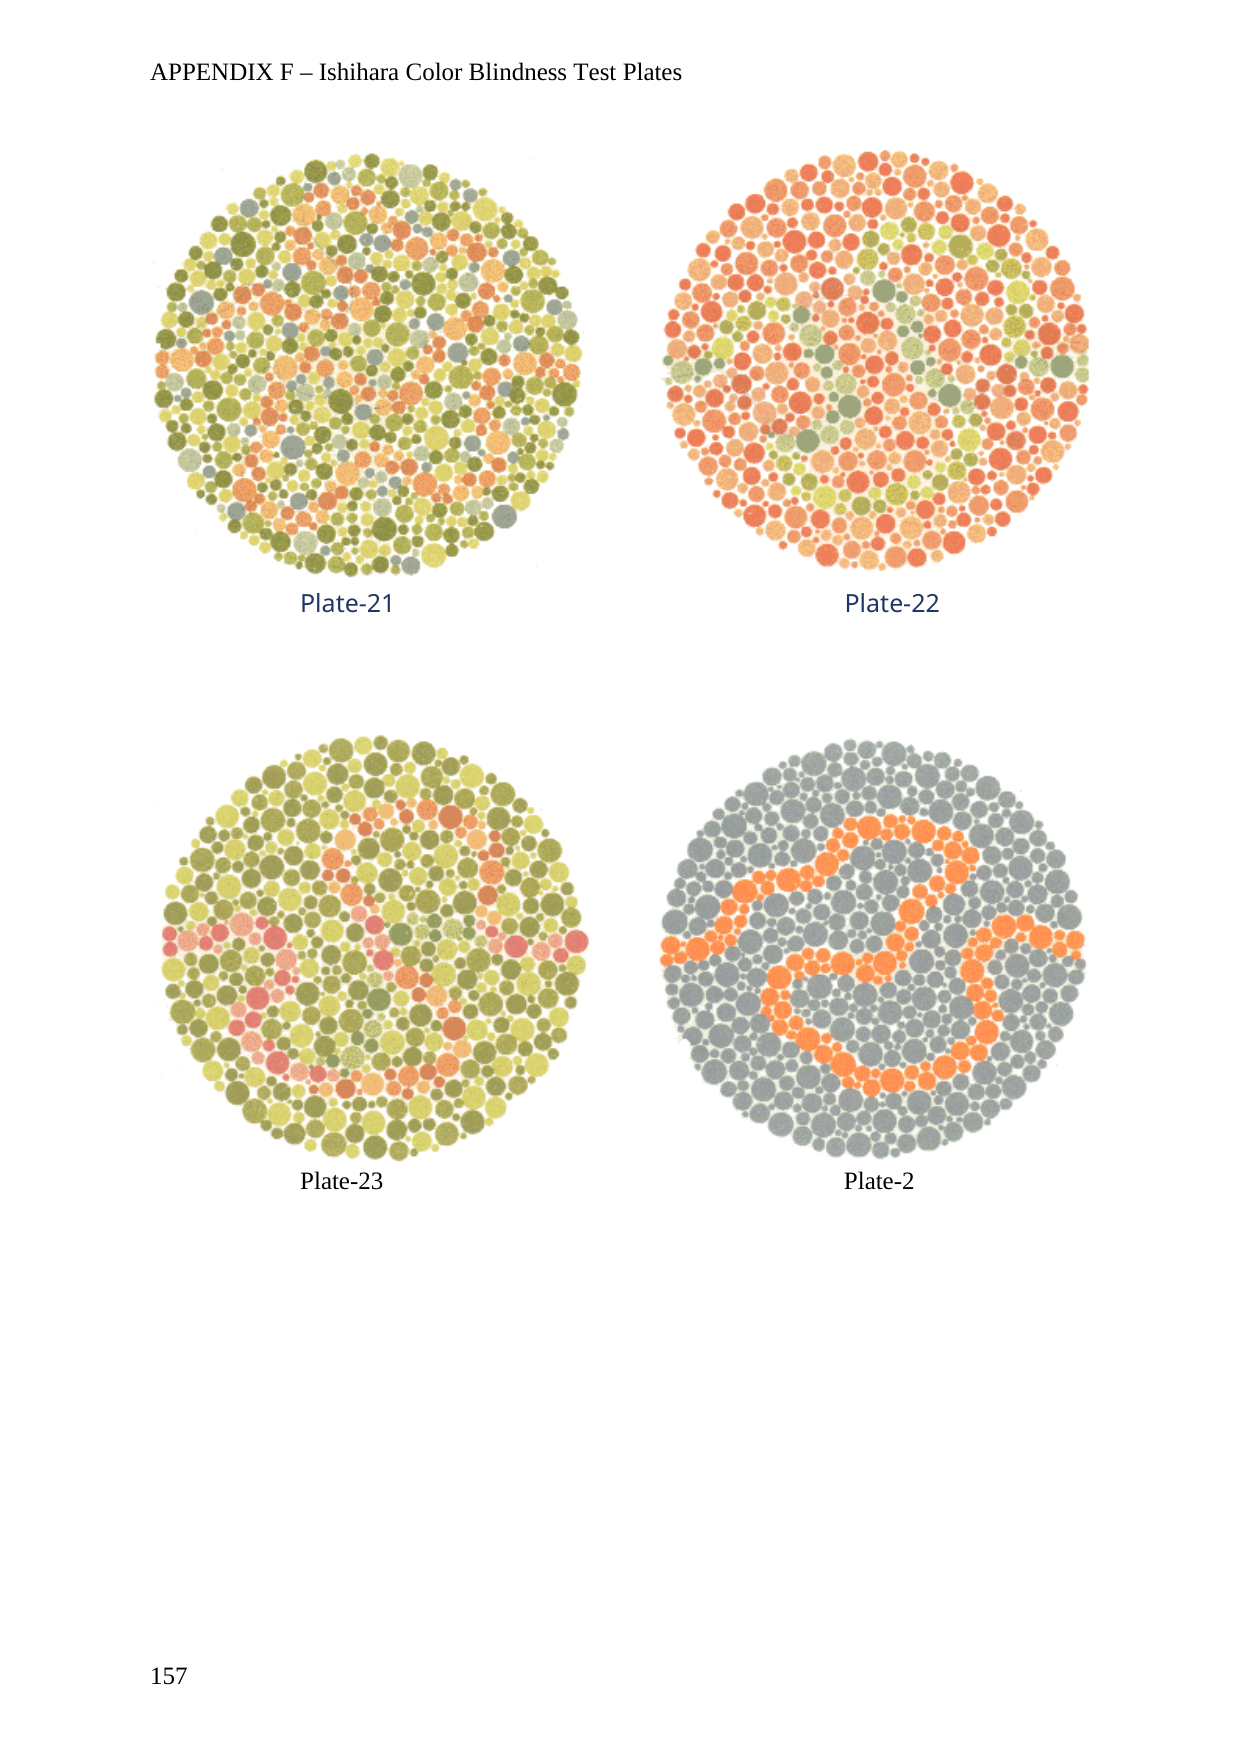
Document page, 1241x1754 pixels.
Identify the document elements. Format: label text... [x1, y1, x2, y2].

subtitle Plate-21 Plate-22 [225, 585, 1090, 619]
text Plate-23 Plate-2 [150, 1166, 1090, 1194]
picture [150, 734, 589, 1166]
picture [650, 150, 1089, 582]
picture [150, 150, 589, 582]
picture [650, 734, 1089, 1166]
